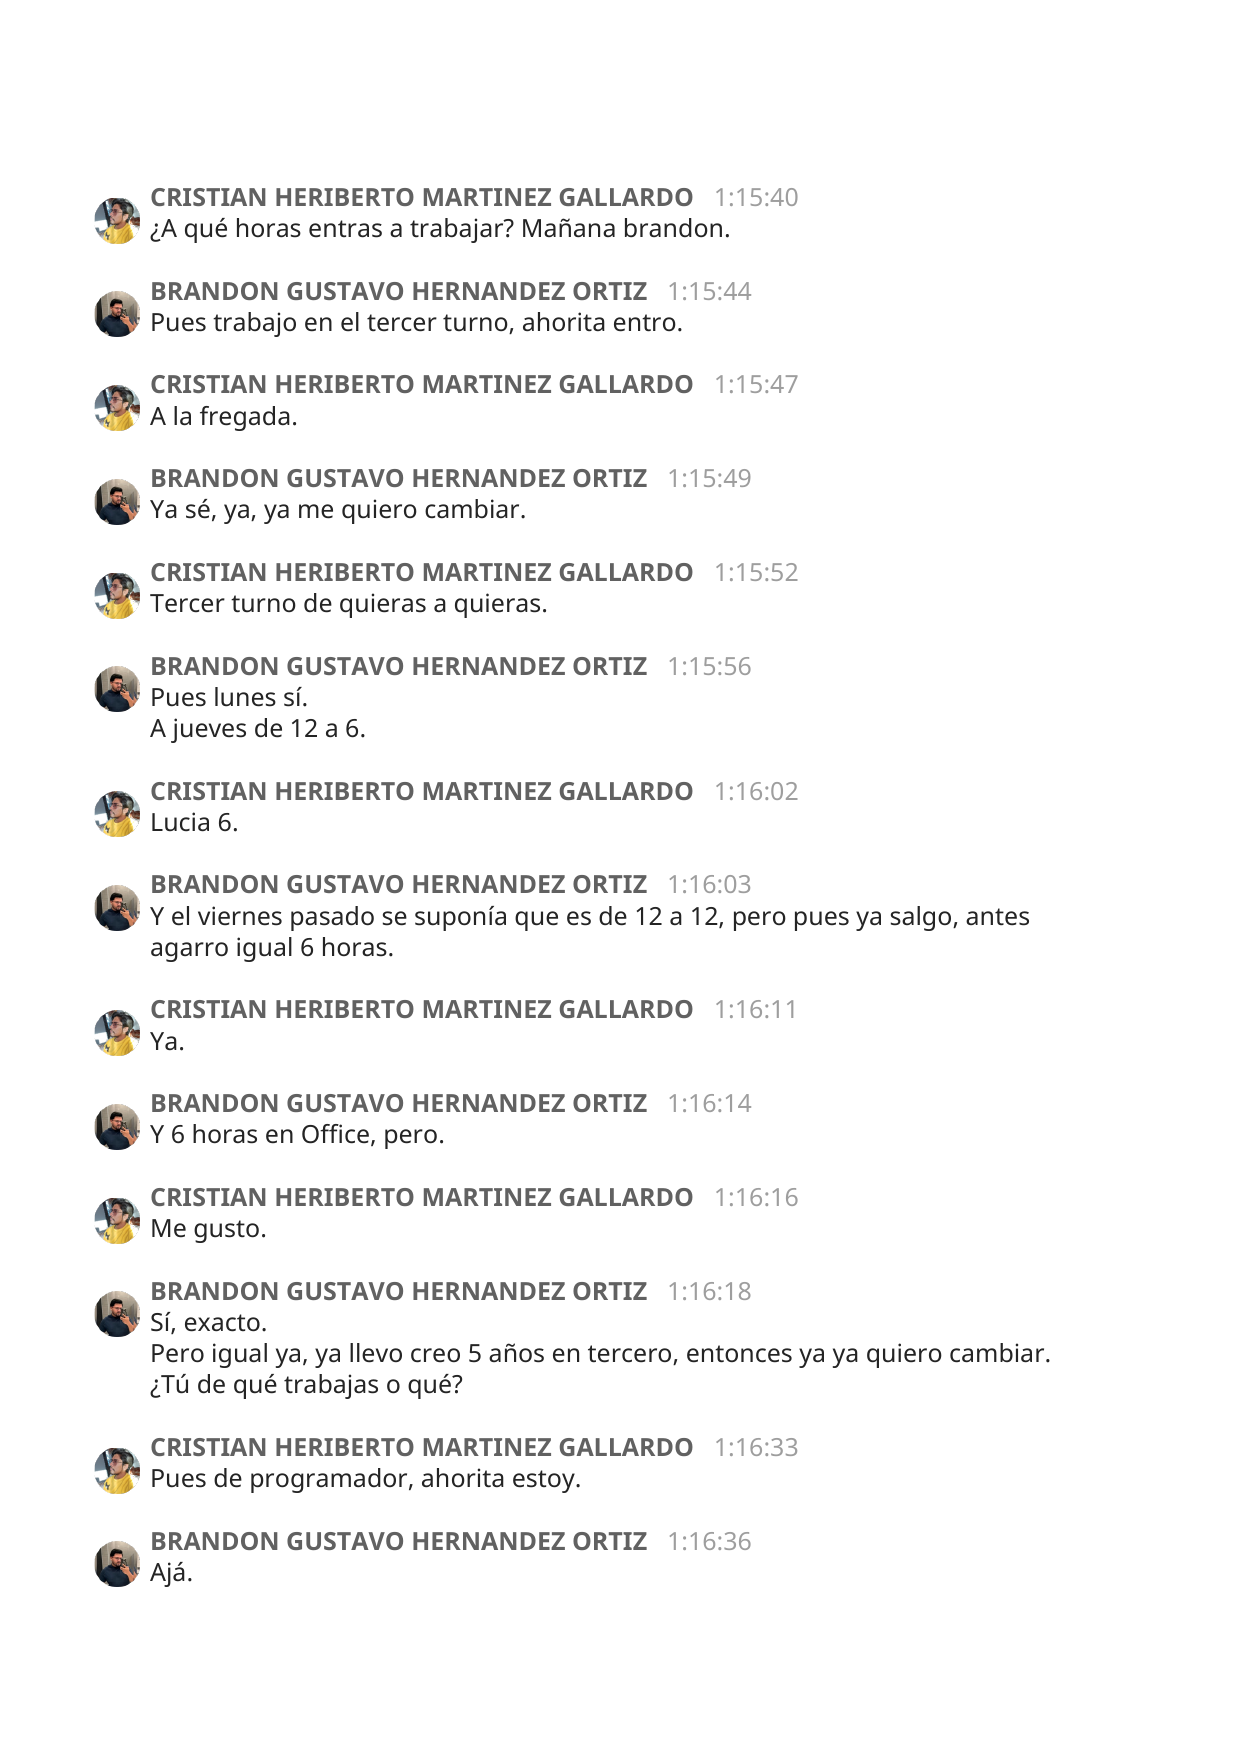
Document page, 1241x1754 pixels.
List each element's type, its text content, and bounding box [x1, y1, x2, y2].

picture [94, 666, 140, 712]
text BRANDON GUSTAVO HERNANDEZ ORTIZ 1:15:56 Pues lunes sí. A jueves de 12 a 6. [150, 619, 1090, 744]
picture [94, 1291, 140, 1337]
text BRANDON GUSTAVO HERNANDEZ ORTIZ 1:16:14 Y 6 horas en Office, pero. [150, 1056, 1090, 1150]
picture [94, 791, 140, 837]
text CRISTIAN HERIBERTO MARTINEZ GALLARDO 1:16:33 Pues de programador, ahorita estoy. [150, 1400, 1090, 1494]
text CRISTIAN HERIBERTO MARTINEZ GALLARDO 1:15:40 ¿A qué horas entras a trabajar? Mañana brandon. [150, 150, 1090, 244]
text CRISTIAN HERIBERTO MARTINEZ GALLARDO 1:16:16 Me gusto. [150, 1150, 1090, 1244]
picture [94, 385, 140, 431]
picture [94, 885, 140, 931]
picture [94, 479, 140, 525]
text CRISTIAN HERIBERTO MARTINEZ GALLARDO 1:15:47 A la fregada. [150, 337, 1090, 431]
picture [94, 1010, 140, 1056]
text CRISTIAN HERIBERTO MARTINEZ GALLARDO 1:15:52 Tercer turno de quieras a quieras. [150, 525, 1090, 619]
text BRANDON GUSTAVO HERNANDEZ ORTIZ 1:16:36 Ajá. [150, 1494, 1090, 1587]
picture [94, 1104, 140, 1150]
picture [94, 198, 140, 244]
picture [94, 1198, 140, 1244]
text BRANDON GUSTAVO HERNANDEZ ORTIZ 1:16:18 Sí, exacto. Pero igual ya, ya llevo creo 5 años en tercero, entonces ya ya quiero cambiar. ¿Tú de qué trabajas o qué? [150, 1244, 1090, 1400]
text CRISTIAN HERIBERTO MARTINEZ GALLARDO 1:16:02 Lucia 6. [150, 744, 1090, 837]
picture [94, 1541, 140, 1587]
picture [94, 573, 140, 619]
picture [94, 291, 140, 337]
text BRANDON GUSTAVO HERNANDEZ ORTIZ 1:15:44 Pues trabajo en el tercer turno, ahorita entro. [150, 244, 1090, 337]
text BRANDON GUSTAVO HERNANDEZ ORTIZ 1:16:03 Y el viernes pasado se suponía que es de 12 a 12, pero pues ya salgo, antes agarro igual 6 horas. [150, 837, 1090, 962]
text CRISTIAN HERIBERTO MARTINEZ GALLARDO 1:16:11 Ya. [150, 962, 1090, 1056]
picture [94, 1448, 140, 1494]
text BRANDON GUSTAVO HERNANDEZ ORTIZ 1:15:49 Ya sé, ya, ya me quiero cambiar. [150, 431, 1090, 525]
